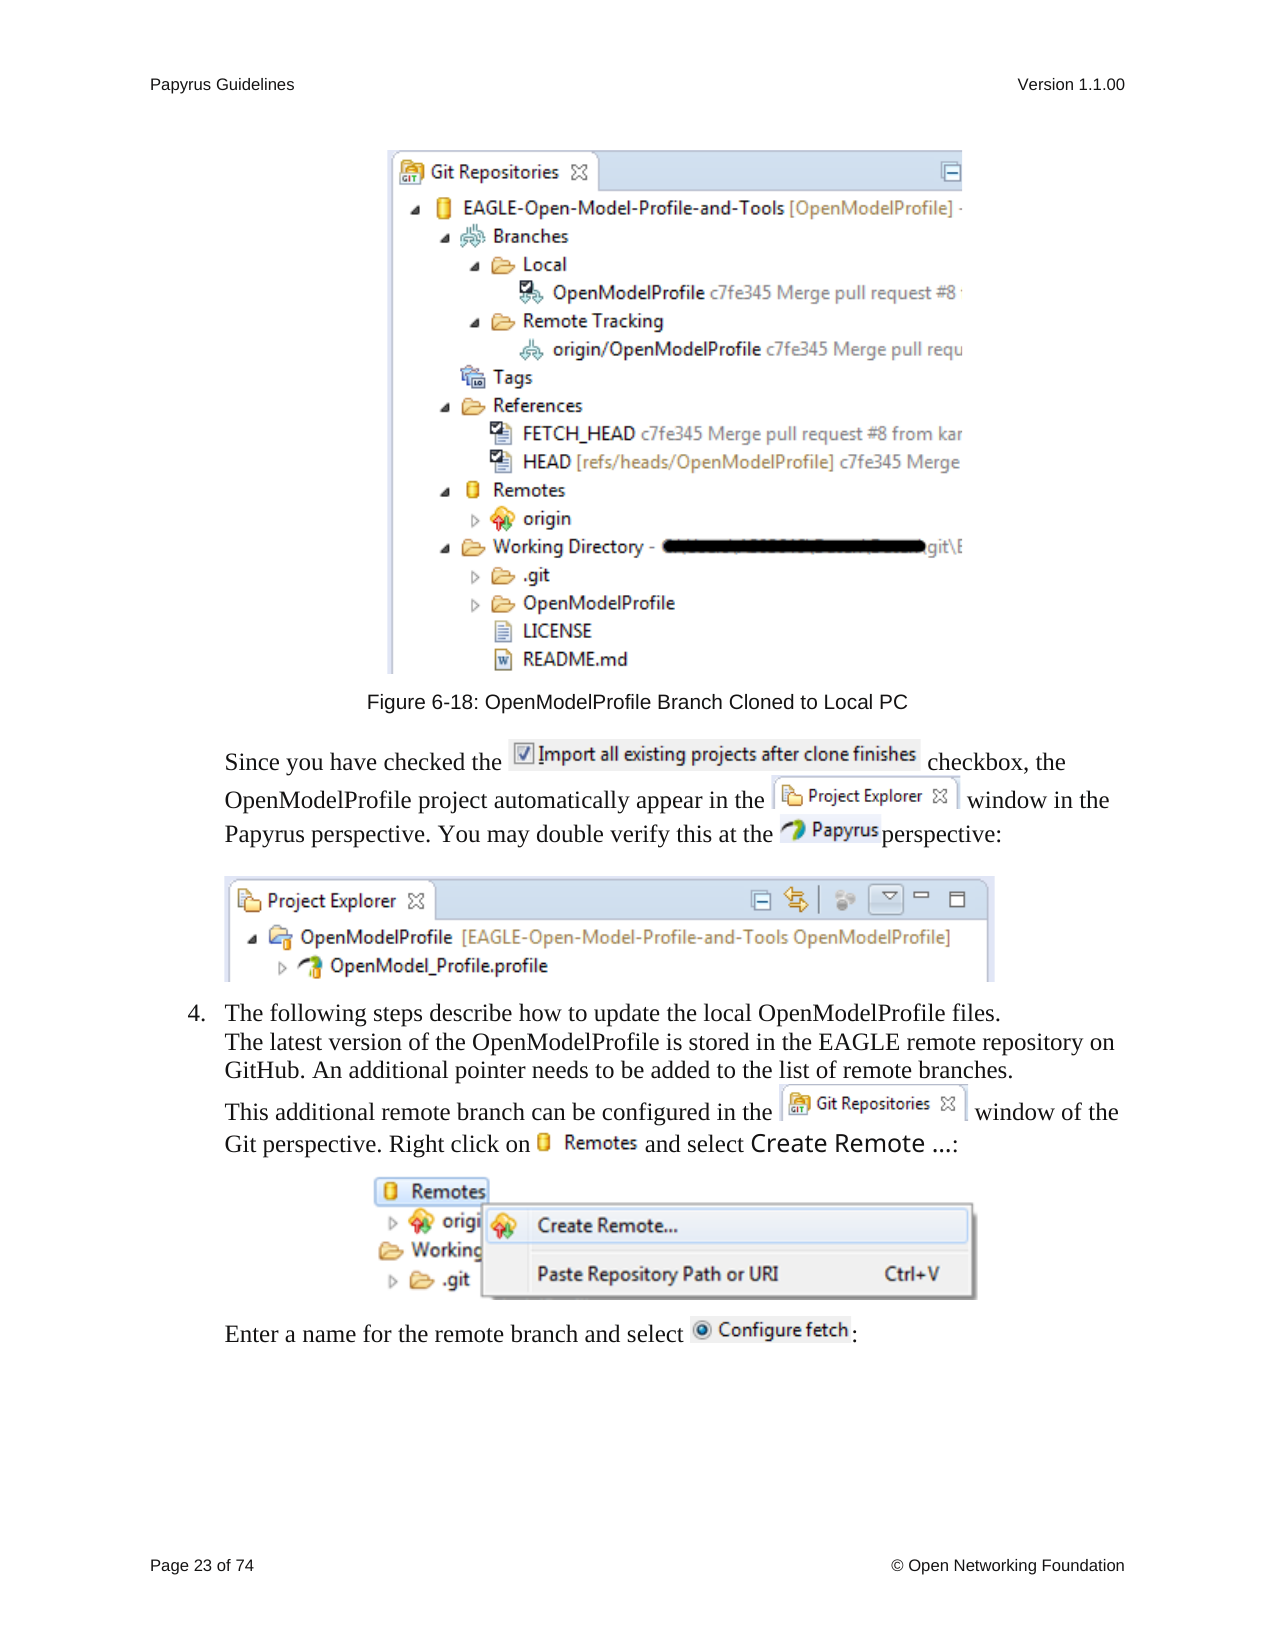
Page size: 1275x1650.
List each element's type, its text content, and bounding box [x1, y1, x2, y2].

picture [371, 1176, 978, 1300]
picture [690, 1316, 852, 1343]
text Enter a name for the remote branch and select : [224, 1316, 1125, 1348]
picture [536, 1130, 639, 1153]
picture [779, 814, 882, 843]
picture [224, 876, 995, 982]
picture [779, 1084, 969, 1121]
list The following steps describe how to update the local OpenModelProfile files. The latest version of the OpenModelProfile is stored in the EAGLE remote repository on GitHub. An additional pointer needs to be added to the list of remote branches. This additional remote branch can be configured in the window of the Git perspective. Right click on and select Create Remote …: [187, 998, 1125, 1159]
picture [771, 775, 961, 809]
picture [387, 150, 963, 674]
picture [508, 739, 921, 771]
